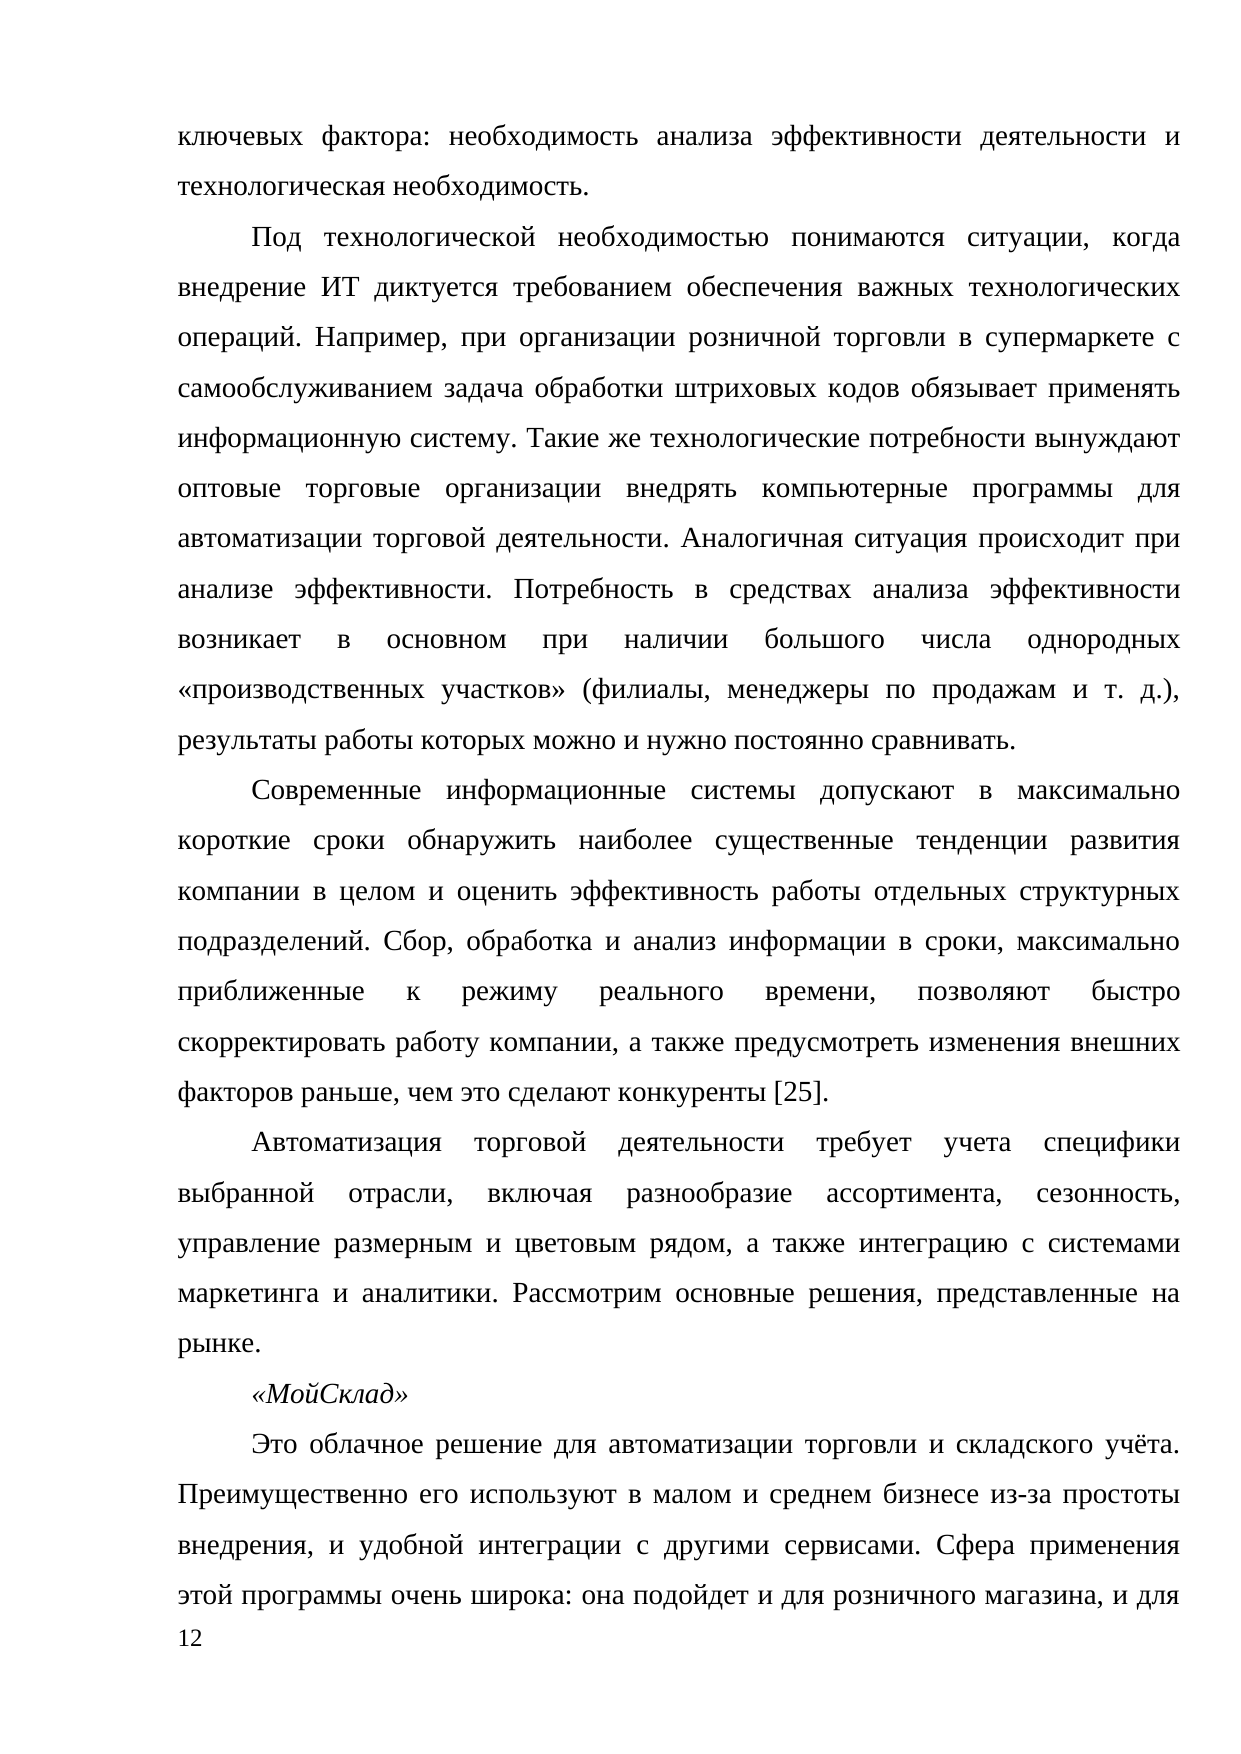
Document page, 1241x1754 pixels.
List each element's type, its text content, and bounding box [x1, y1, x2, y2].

text Под технологической необходимостью понимаются ситуации, когда внедрение ИТ диктуется требованием обеспечения важных технологических операций. Например, при организации розничной торговли в супермаркете с самообслуживанием задача обработки штриховых кодов обязывает применять информационную систему. Такие же технологические потребности вынуждают оптовые торговые организации внедрять компьютерные программы для автоматизации торговой деятельности. Аналогичная ситуация происходит при анализе эффективности. Потребность в средствах анализа эффективности возникает в основном при наличии большого числа однородных «производственных участков» (филиалы, менеджеры по продажам и т. д.), результаты работы которых можно и нужно постоянно сравнивать. [177, 219, 1181, 755]
text Современные информационные системы допускают в максимально короткие сроки обнаружить наиболее существенные тенденции развития компании в целом и оценить эффективность работы отдельных структурных подразделений. Сбор, обработка и анализ информации в сроки, максимально приближенные к режиму реального времени, позволяют быстро скорректировать работу компании, а также предусмотреть изменения внешних факторов раньше, чем это сделают конкуренты [25]. [177, 772, 1181, 1108]
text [177, 1426, 1181, 1611]
text «МойСклад» [177, 1376, 1181, 1409]
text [177, 118, 1181, 202]
text Автоматизация торговой деятельности требует учета специфики выбранной отрасли, включая разнообразие ассортимента, сезонность, управление размерным и цветовым рядом, а также интеграцию с системами маркетинга и аналитики. Рассмотрим основные решения, представленные на рынке. [177, 1124, 1181, 1359]
